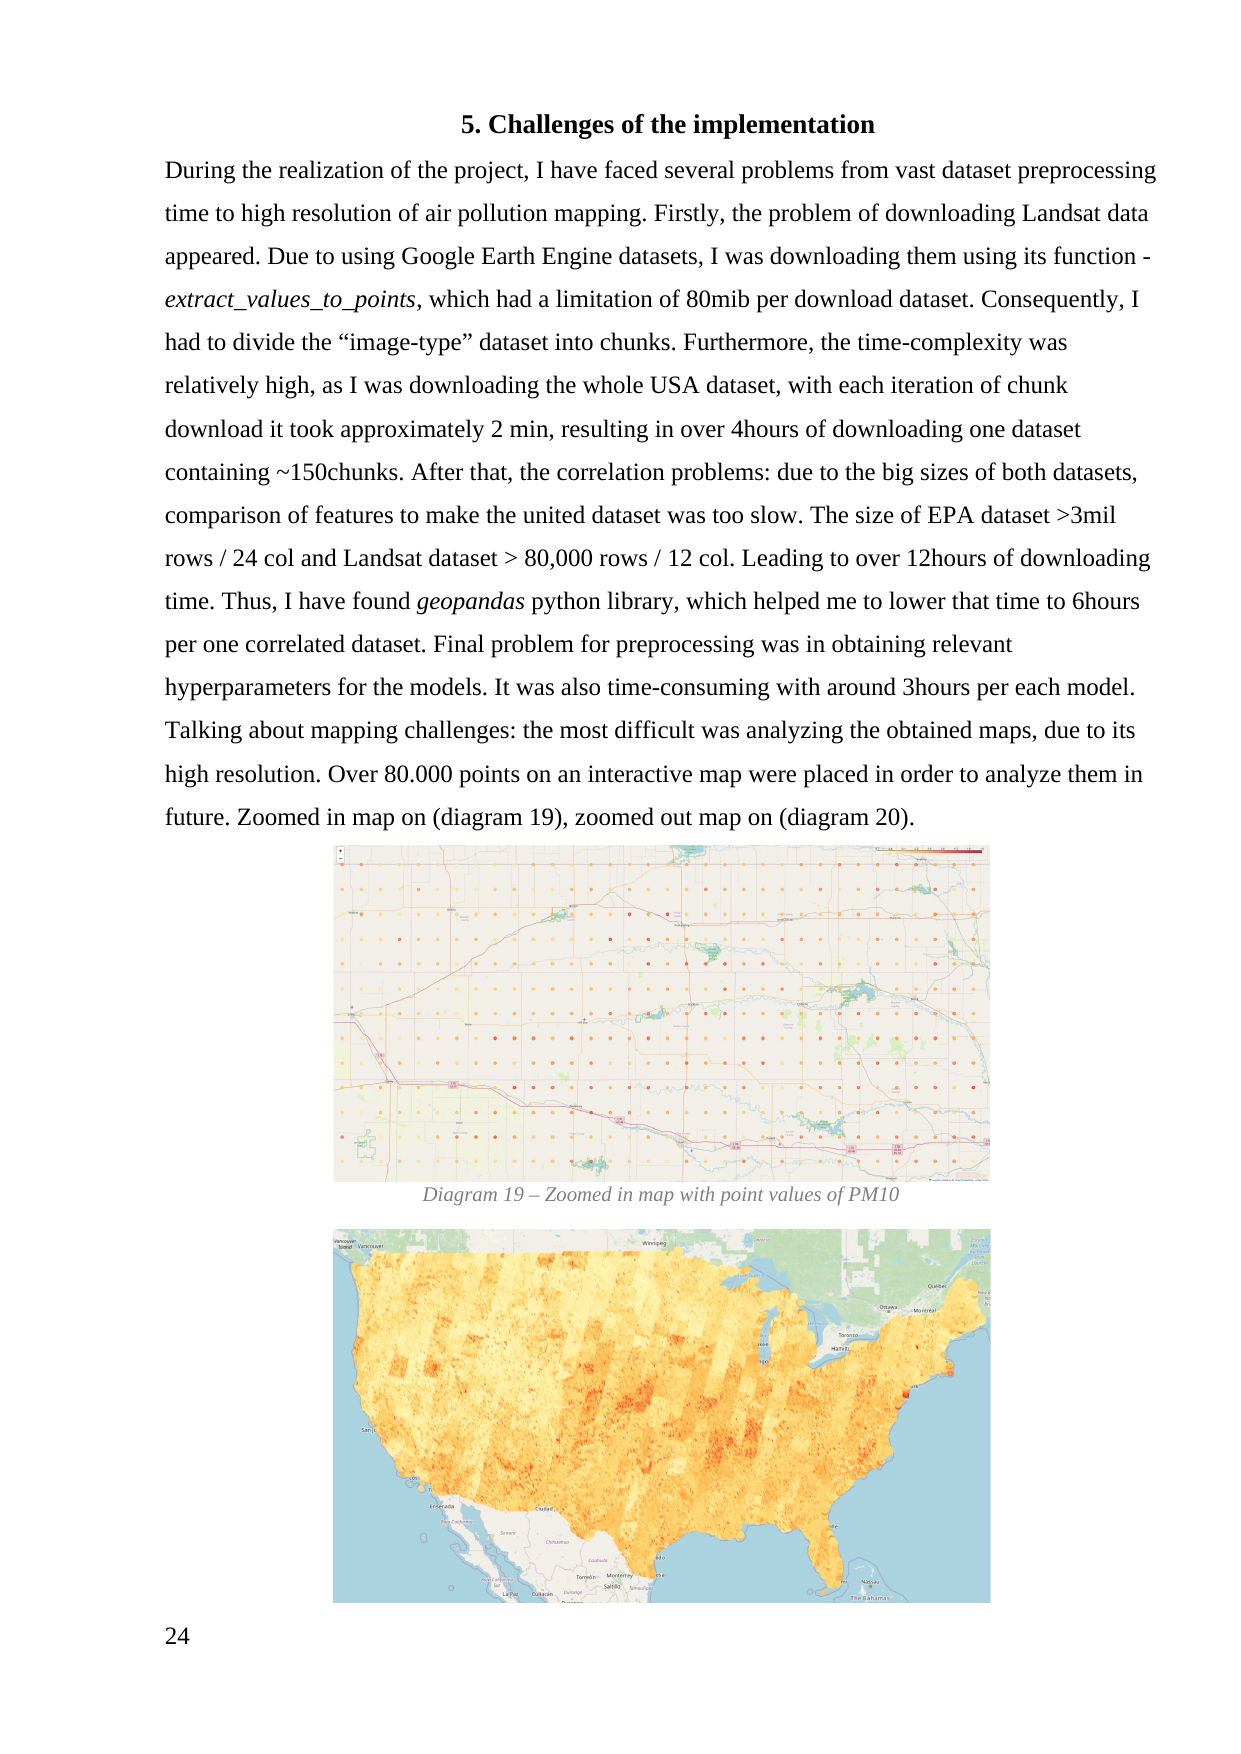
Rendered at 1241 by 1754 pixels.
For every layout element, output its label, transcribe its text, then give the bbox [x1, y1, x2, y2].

subtitle 5. Challenges of the implementation [177, 108, 1159, 139]
picture [333, 845, 990, 1182]
picture [332, 1229, 991, 1603]
text Diagram 19 – Zoomed in map with point values of PM10 [164, 1181, 1159, 1206]
text Talking about mapping challenges: the most difficult was analyzing the obtained maps, due to its high resolution. Over 80.000 points on an interactive map were placed in order to analyze them in future. Zoomed in map on (diagram 19), zoomed out map on (diagram 20). [164, 716, 1159, 831]
text During the realization of the project, I have faced several problems from vast dataset preprocessing time to high resolution of air pollution mapping. Firstly, the problem of downloading Landsat data appeared. Due to using Google Earth Engine datasets, I was downloading them using its function - extract_values_to_points, which had a limitation of 80mib per download dataset. Consequently, I had to divide the “image-type” dataset into chunks. Furthermore, the time-complexity was relatively high, as I was downloading the whole USA dataset, with each iteration of chunk download it took approximately 2 min, resulting in over 4hours of downloading one dataset containing ~150chunks. After that, the correlation problems: due to the big sizes of both datasets, comparison of features to make the united dataset was too slow. The size of EPA dataset >3mil rows / 24 col and Landsat dataset > 80,000 rows / 12 col. Leading to over 12hours of downloading time. Thus, I have found geopandas python library, which helped me to lower that time to 6hours per one correlated dataset. Final problem for preprocessing was in obtaining relevant hyperparameters for the models. It was also time-consuming with around 3hours per each model. [164, 155, 1159, 701]
